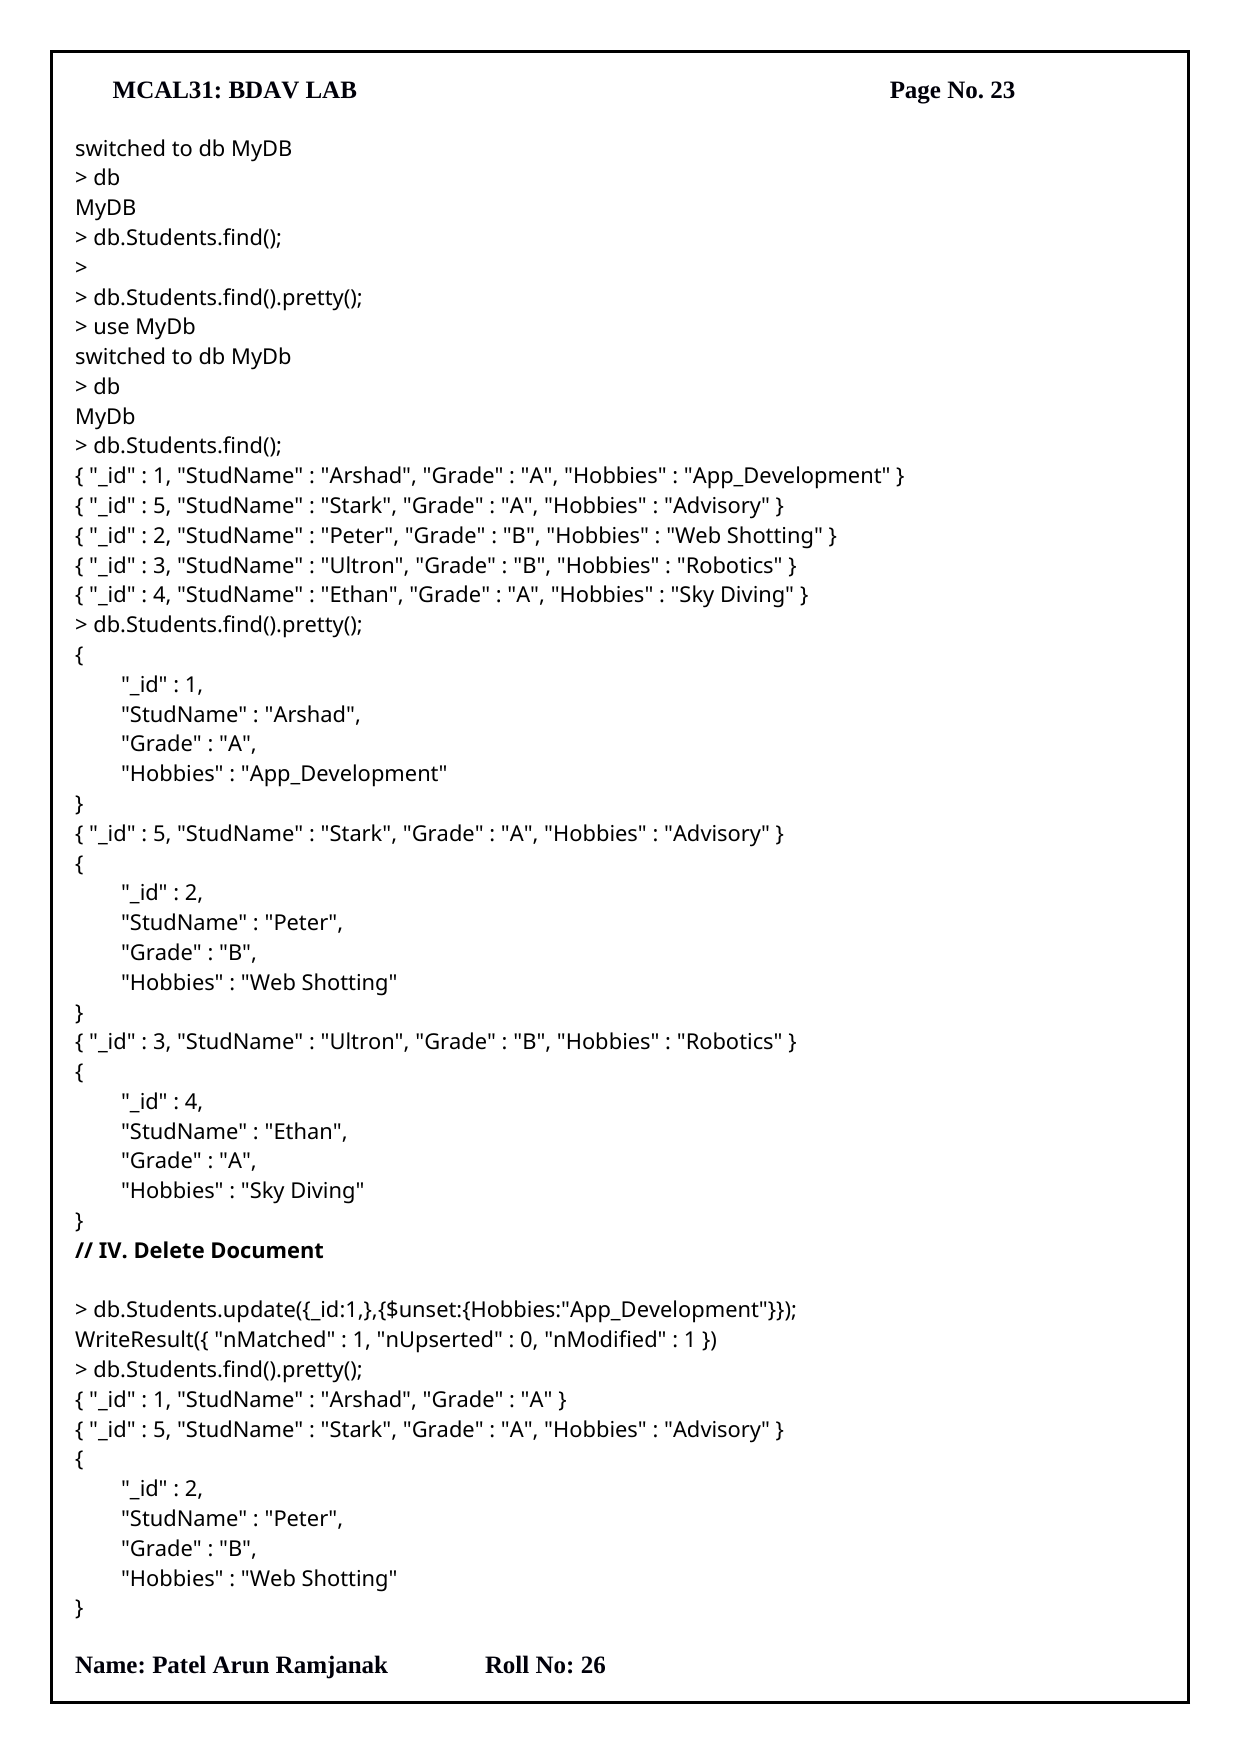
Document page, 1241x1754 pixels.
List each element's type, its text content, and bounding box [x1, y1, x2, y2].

text } [75, 1205, 1165, 1235]
text > db [75, 162, 1165, 192]
text > db.Students.update({_id:1,},{$unset:{Hobbies:"App_Development"}}); [75, 1294, 1165, 1324]
text "StudName" : "Ethan", [75, 1116, 1165, 1145]
text { [75, 1443, 1165, 1473]
text { "_id" : 2, "StudName" : "Peter", "Grade" : "B", "Hobbies" : "Web Shotting" } [75, 520, 1165, 549]
text { "_id" : 5, "StudName" : "Stark", "Grade" : "A", "Hobbies" : "Advisory" } [75, 818, 1165, 847]
text "Grade" : "B", [75, 1533, 1165, 1562]
text "Grade" : "A", [75, 728, 1165, 758]
text "Hobbies" : "Sky Diving" [75, 1175, 1165, 1205]
text > db.Students.find().pretty(); [75, 281, 1165, 311]
text "_id" : 4, [75, 1086, 1165, 1116]
text { "_id" : 5, "StudName" : "Stark", "Grade" : "A", "Hobbies" : "Advisory" } [75, 490, 1165, 520]
text "StudName" : "Arshad", [75, 698, 1165, 728]
text > db.Students.find(); [75, 222, 1165, 252]
text MyDB [75, 192, 1165, 222]
text "_id" : 1, [75, 669, 1165, 698]
text MyDb [75, 401, 1165, 430]
text > db [75, 371, 1165, 401]
text "Hobbies" : "Web Shotting" [75, 1562, 1165, 1592]
text { [75, 639, 1165, 669]
text > db.Students.find().pretty(); [75, 1354, 1165, 1384]
text "Hobbies" : "App_Development" [75, 758, 1165, 788]
text } [75, 1592, 1165, 1622]
text > db.Students.find().pretty(); [75, 609, 1165, 639]
text > db.Students.find(); [75, 430, 1165, 460]
text { "_id" : 3, "StudName" : "Ultron", "Grade" : "B", "Hobbies" : "Robotics" } [75, 1026, 1165, 1056]
text { "_id" : 3, "StudName" : "Ultron", "Grade" : "B", "Hobbies" : "Robotics" } [75, 549, 1165, 579]
text > [75, 252, 1165, 281]
text { [75, 847, 1165, 877]
text // IV. Delete Document [75, 1235, 1165, 1264]
text "Hobbies" : "Web Shotting" [75, 967, 1165, 996]
text "_id" : 2, [75, 1473, 1165, 1503]
text } [75, 996, 1165, 1026]
text > use MyDb [75, 311, 1165, 341]
text { "_id" : 4, "StudName" : "Ethan", "Grade" : "A", "Hobbies" : "Sky Diving" } [75, 579, 1165, 609]
text "StudName" : "Peter", [75, 907, 1165, 937]
text } [75, 788, 1165, 818]
text "Grade" : "B", [75, 937, 1165, 967]
text { "_id" : 1, "StudName" : "Arshad", "Grade" : "A", "Hobbies" : "App_Development" } [75, 460, 1165, 490]
text WriteResult({ "nMatched" : 1, "nUpserted" : 0, "nModified" : 1 }) [75, 1324, 1165, 1354]
text "StudName" : "Peter", [75, 1503, 1165, 1533]
text switched to db MyDb [75, 341, 1165, 371]
text { "_id" : 5, "StudName" : "Stark", "Grade" : "A", "Hobbies" : "Advisory" } [75, 1413, 1165, 1443]
text switched to db MyDB [75, 132, 1165, 162]
text { [75, 1056, 1165, 1086]
text "_id" : 2, [75, 877, 1165, 907]
text { "_id" : 1, "StudName" : "Arshad", "Grade" : "A" } [75, 1384, 1165, 1413]
text "Grade" : "A", [75, 1145, 1165, 1175]
